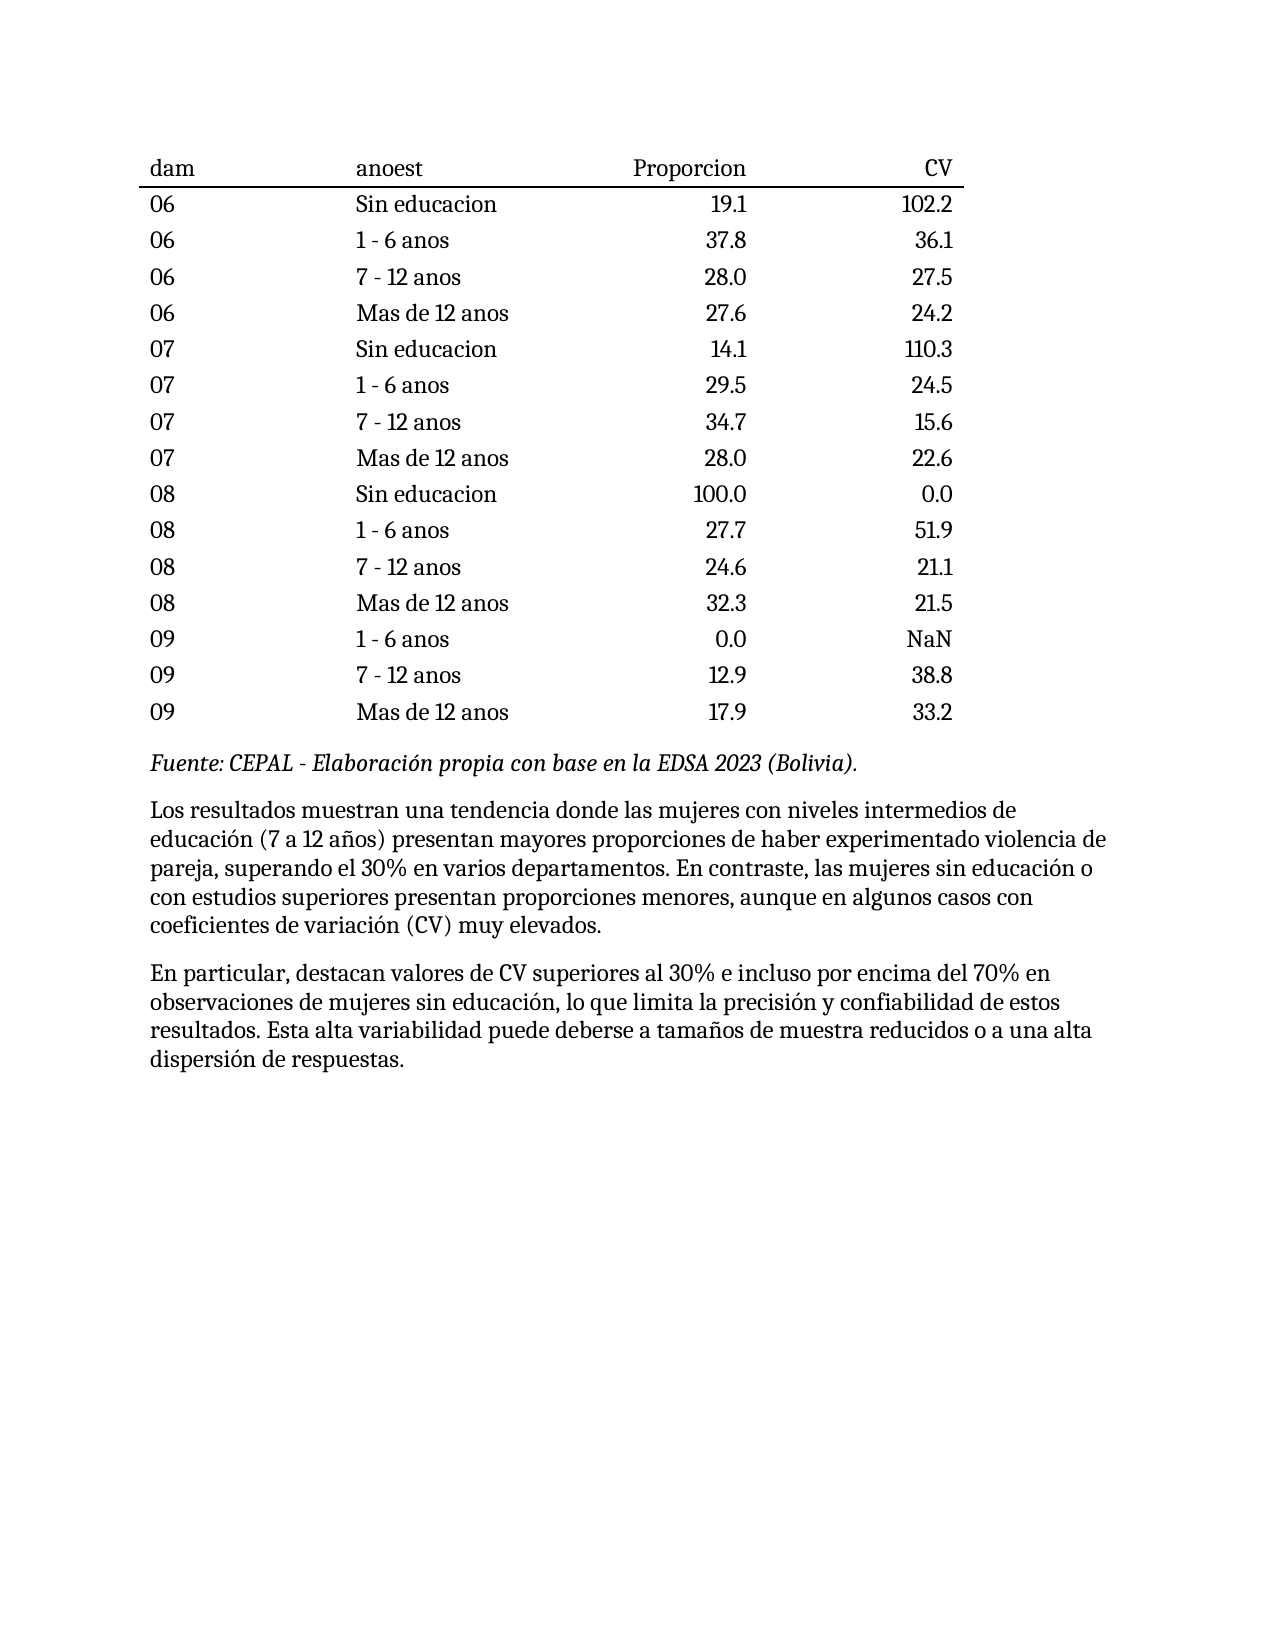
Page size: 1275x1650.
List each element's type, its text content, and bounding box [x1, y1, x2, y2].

text En particular, destacan valores de CV superiores al 30% e incluso por encima del 70% en observaciones de mujeres sin educación, lo que limita la precisión y confiabilidad de estos resultados. Esta alta variabilidad puede deberse a tamaños de muestra reducidos o a una alta dispersión de respuestas. [150, 959, 1125, 1074]
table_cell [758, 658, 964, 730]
text Fuente: CEPAL - Elaboración propia con base en la EDSA 2023 (Bolivia). [150, 749, 1125, 777]
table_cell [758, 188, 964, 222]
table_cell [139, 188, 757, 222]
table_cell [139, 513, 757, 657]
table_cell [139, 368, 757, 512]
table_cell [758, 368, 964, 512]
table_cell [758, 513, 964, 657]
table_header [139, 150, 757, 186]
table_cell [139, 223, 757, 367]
text Los resultados muestran una tendencia donde las mujeres con niveles intermedios de educación (7 a 12 años) presentan mayores proporciones de haber experimentado violencia de pareja, superando el 30% en varios departamentos. En contraste, las mujeres sin educación o con estudios superiores presentan proporciones menores, aunque en algunos casos con coeficientes de variación (CV) muy elevados. [150, 796, 1125, 940]
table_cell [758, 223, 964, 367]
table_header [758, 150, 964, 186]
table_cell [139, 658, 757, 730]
